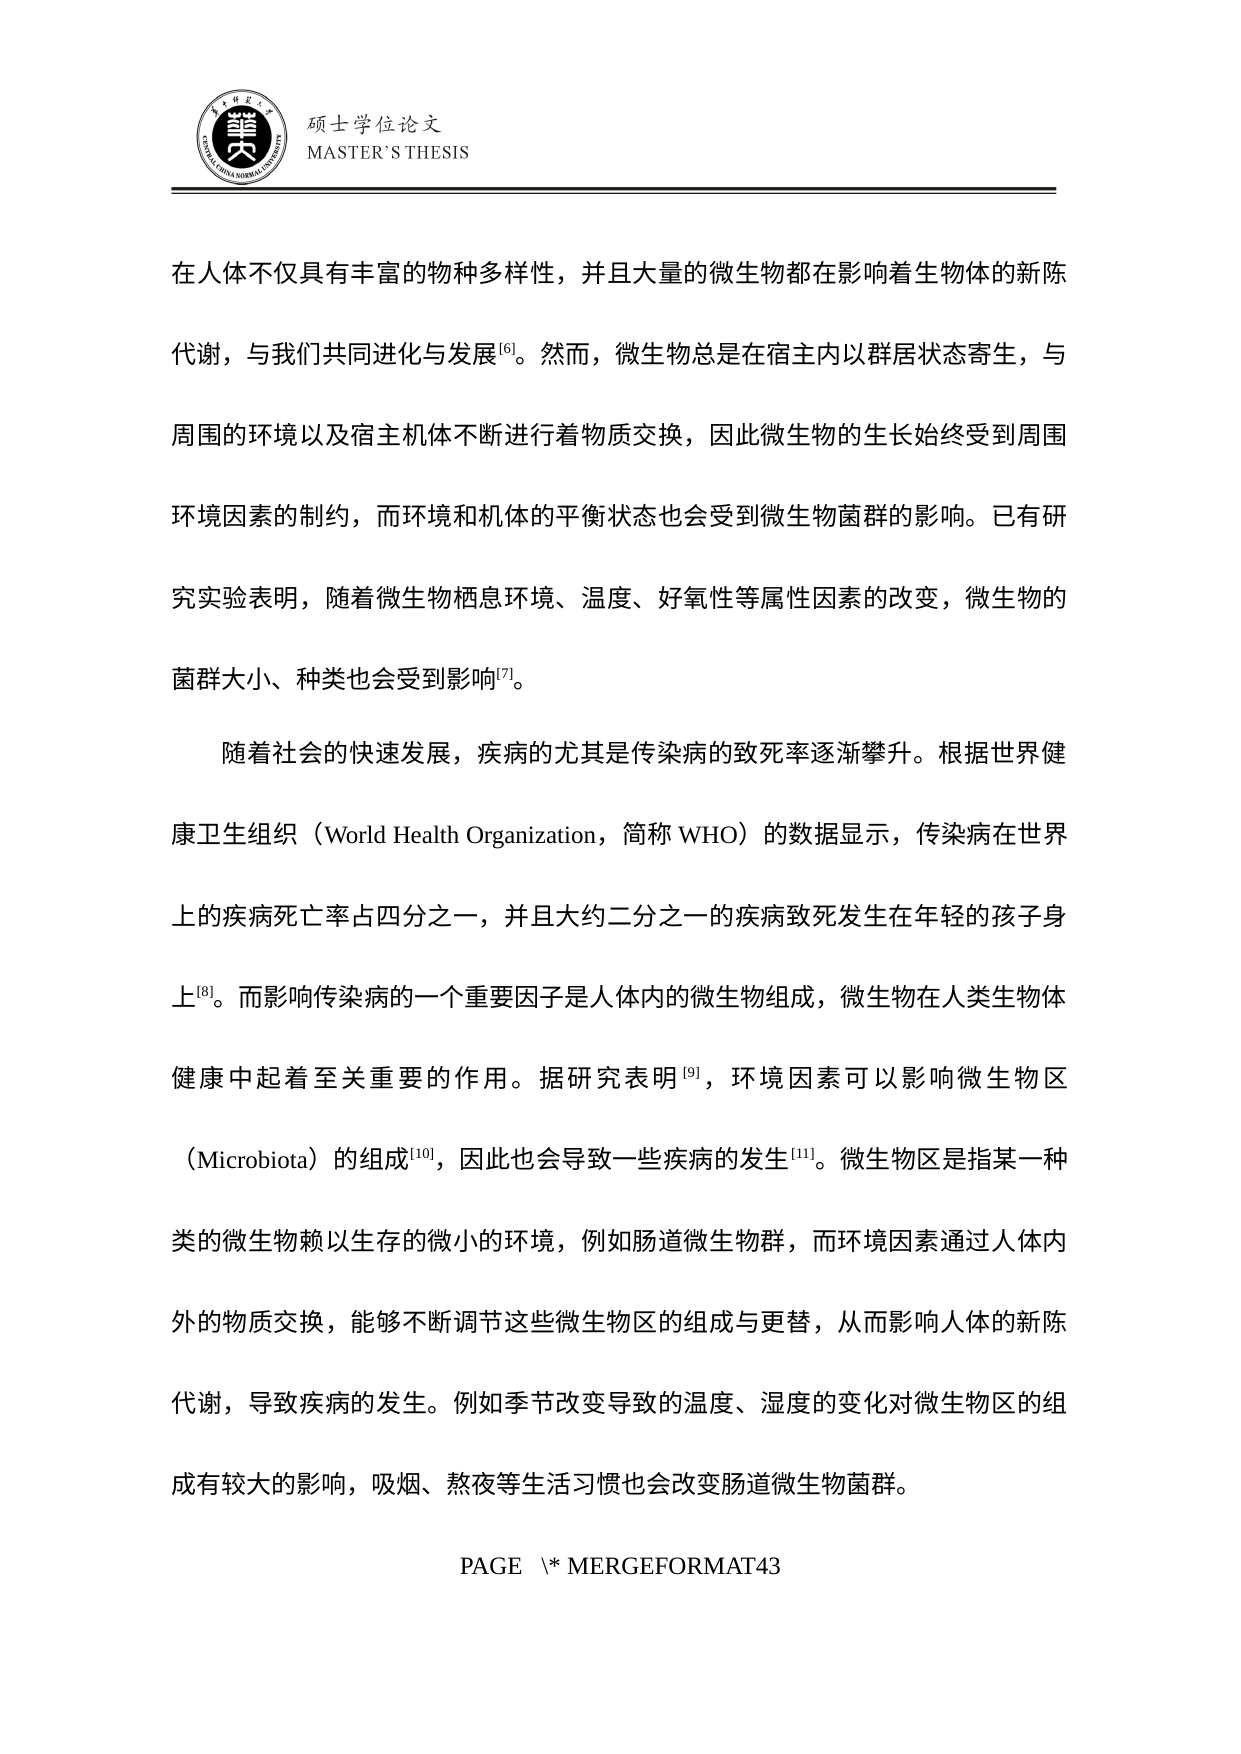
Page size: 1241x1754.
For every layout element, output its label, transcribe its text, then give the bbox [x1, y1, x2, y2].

picture [171, 88, 1057, 194]
text 随着社会的快速发展，疾病的尤其是传染病的致死率逐渐攀升。根据世界健康卫生组织（World Health Organization，简称WHO）的数据显示，传染病在世界上的疾病死亡率占四分之一，并且大约二分之一的疾病致死发生在年轻的孩子身上[8]。而影响传染病的一个重要因子是人体内的微生物组成，微生物在人类生物体健康中起着至关重要的作用。据研究表明[9]，环境因素可以影响微生物区（Microbiota）的组成[10]，因此也会导致一些疾病的发生[11]。微生物区是指某一种类的微生物赖以生存的微小的环境，例如肠道微生物群，而环境因素通过人体内外的物质交换，能够不断调节这些微生物区的组成与更替，从而影响人体的新陈代谢，导致疾病的发生。例如季节改变导致的温度、湿度的变化对微生物区的组成有较大的影响，吸烟、熬夜等生活习惯也会改变肠道微生物菌群。 [171, 719, 1069, 1515]
